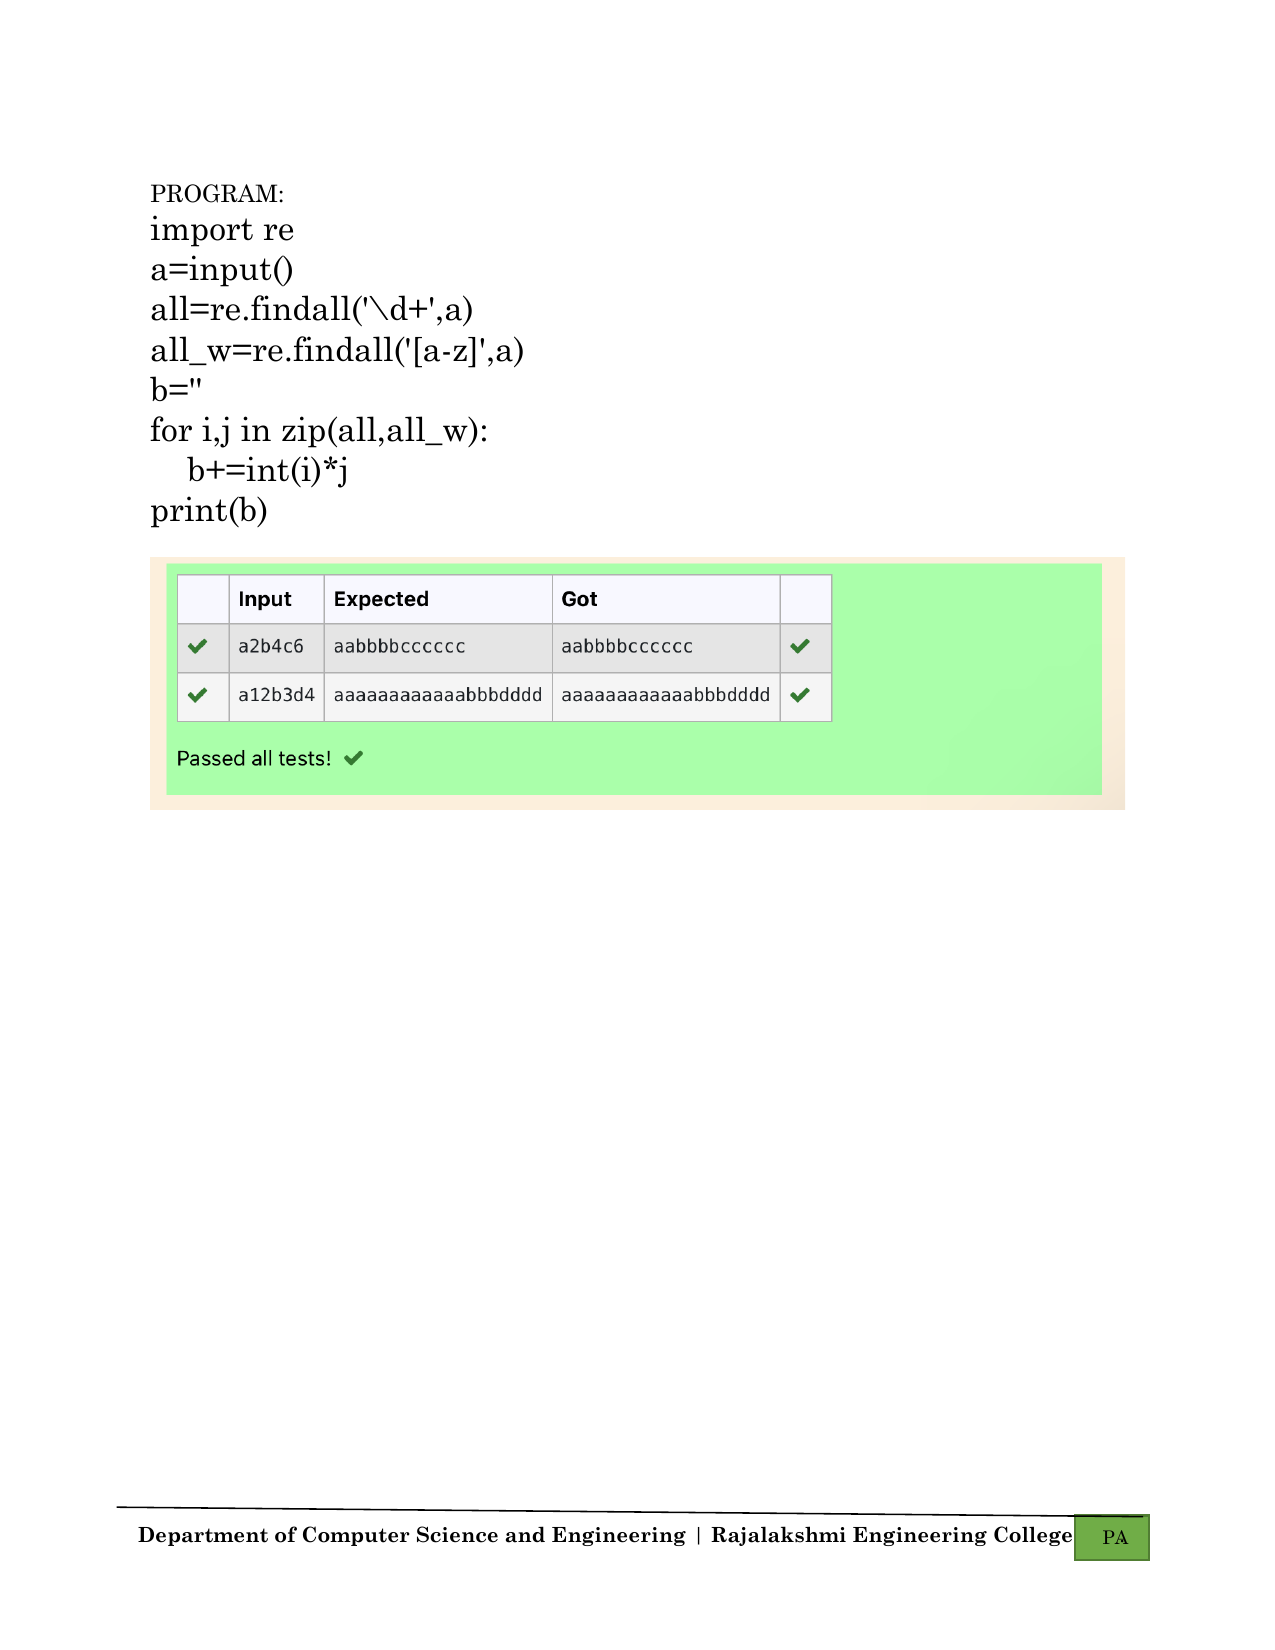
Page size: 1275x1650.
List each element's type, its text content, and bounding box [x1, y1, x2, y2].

text all_w=re.findall('[a-z]',a) [150, 328, 1125, 368]
text import re [150, 208, 1125, 248]
text print(b) [150, 488, 1125, 528]
text for i,j in zip(all,all_w): [150, 408, 1125, 448]
text b+=int(i)*j [150, 448, 1125, 488]
text all=re.findall('\d+',a) [150, 288, 1125, 328]
text b='' [150, 368, 1125, 408]
text PROGRAM: [150, 179, 1125, 208]
text a=input() [150, 248, 1125, 288]
picture [150, 557, 1125, 810]
